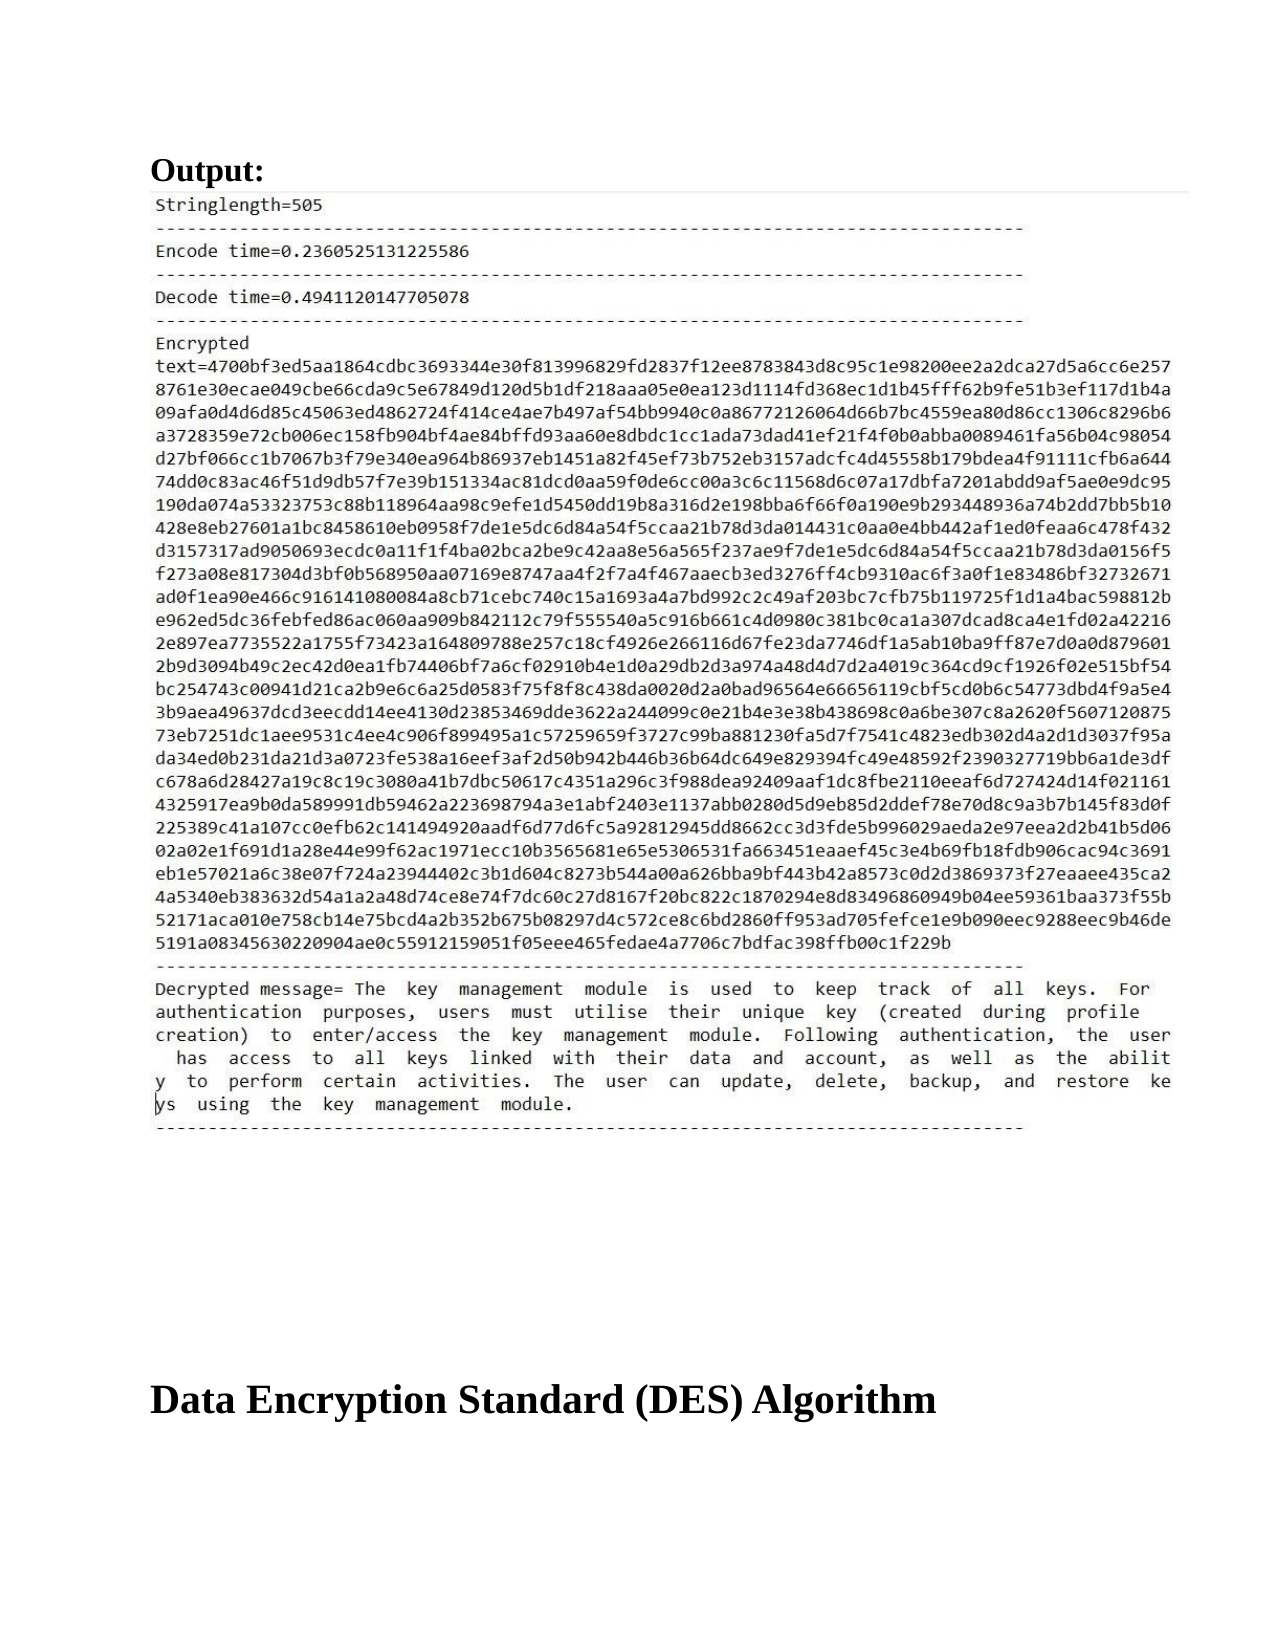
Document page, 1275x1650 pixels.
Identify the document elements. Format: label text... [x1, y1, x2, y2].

text Output: [150, 150, 1124, 188]
subtitle Data Encryption Standard (DES) Algorithm [150, 1375, 1124, 1423]
picture [150, 191, 1189, 1149]
